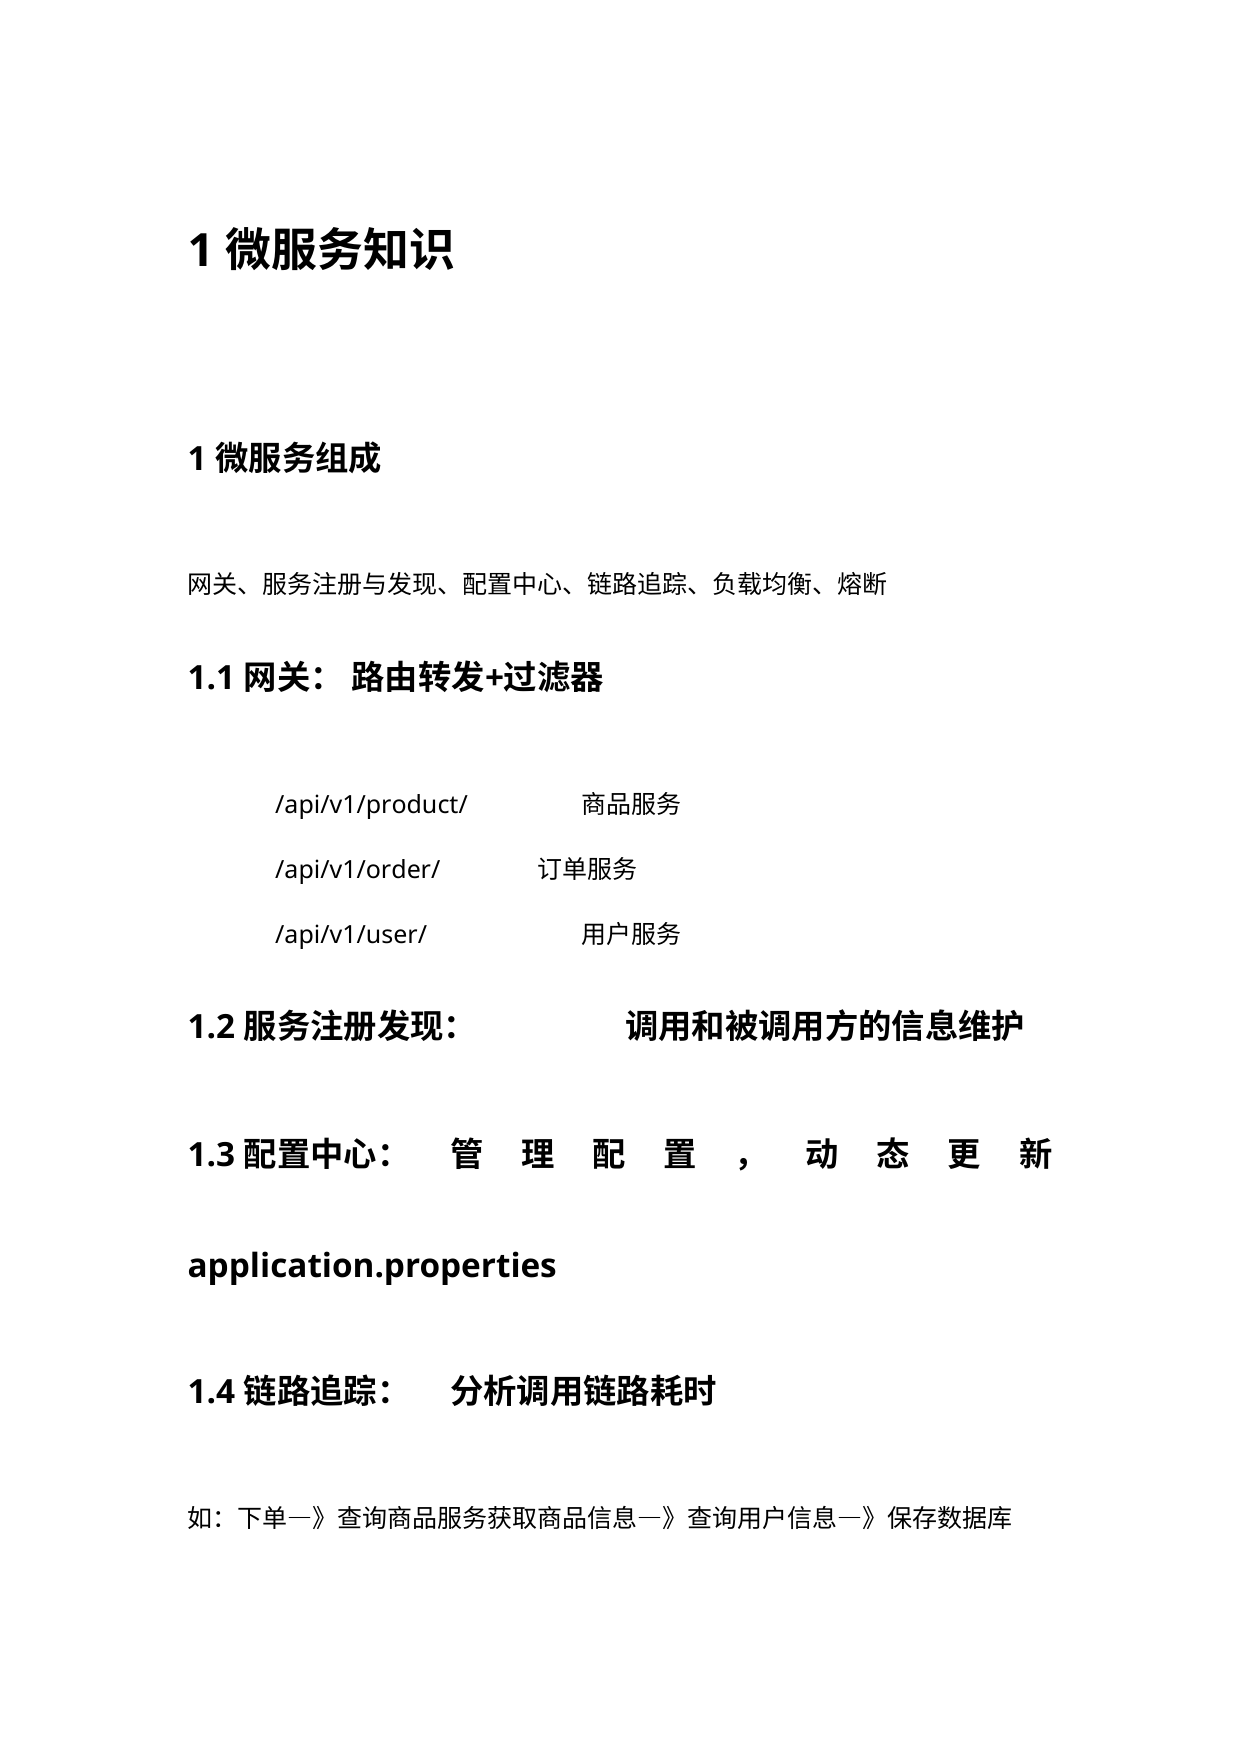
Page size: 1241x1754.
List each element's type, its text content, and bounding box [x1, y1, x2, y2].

subtitle 1 微服务知识 [187, 197, 1053, 295]
text /api/v1/order/ 订单服务 [187, 835, 1053, 900]
subtitle 1.2 服务注册发现： 调用和被调用方的信息维护 [187, 992, 1053, 1057]
subtitle 1.3 配置中心： 管理配置，动态更新 application.properties [187, 1119, 1053, 1297]
text /api/v1/user/ 用户服务 [187, 900, 1053, 965]
text /api/v1/product/ 商品服务 [187, 770, 1053, 835]
text 网关、服务注册与发现、配置中心、链路追踪、负载均衡、熔断 [187, 550, 1053, 615]
subtitle 1 微服务组成 [187, 423, 1053, 488]
text 如：下单—》查询商品服务获取商品信息—》查询用户信息—》保存数据库 [187, 1484, 1053, 1549]
subtitle 1.1 网关： 路由转发+过滤器 [187, 642, 1053, 707]
subtitle 1.4 链路追踪： 分析调用链路耗时 [187, 1357, 1053, 1422]
